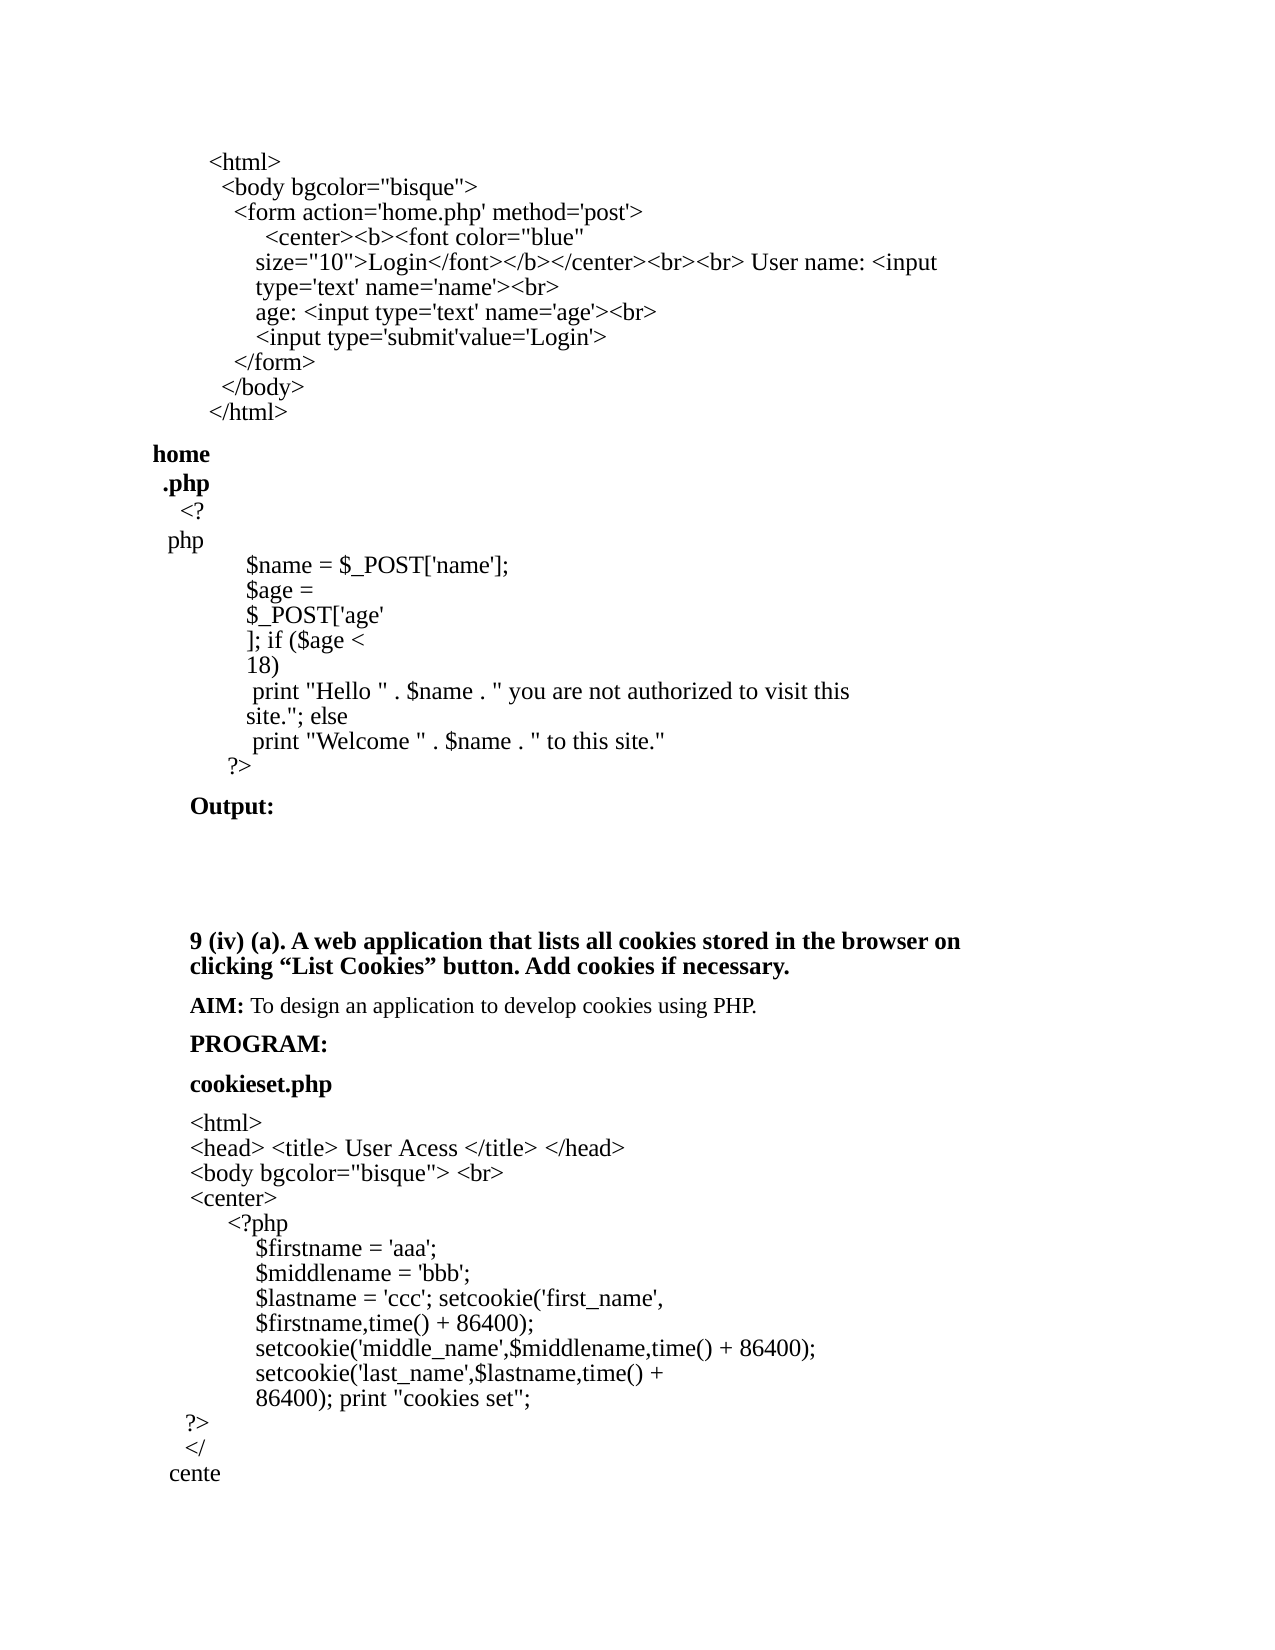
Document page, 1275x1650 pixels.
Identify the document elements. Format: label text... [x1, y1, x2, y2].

text $middlename = 'bbb'; [255, 1261, 1125, 1286]
text <?php [150, 497, 204, 554]
text Output: [189, 794, 1125, 819]
text </center> [165, 1436, 224, 1486]
text ?> [227, 754, 1125, 779]
text <form action='home.php' method='post'> [233, 200, 1125, 225]
text <center> [189, 1186, 1125, 1211]
text $firstname = 'aaa'; [255, 1236, 1125, 1261]
text ?> [170, 1411, 224, 1436]
text $name = $_POST['name']; [246, 554, 1125, 579]
text <center><b><font color="blue" size="10">Login</font></b></center><br><br> User name: <input type='text' name='name'><br> [255, 225, 1035, 300]
text setcookie('middle_name',$middlename,time() + 86400); [255, 1336, 1125, 1361]
text print "Welcome " . $name . " to this site." [252, 729, 1125, 754]
text print "Hello " . $name . " you are not authorized to visit this site."; else [246, 679, 856, 729]
text PROGRAM: [189, 1033, 1125, 1058]
text <html> [208, 150, 1125, 175]
text age: <input type='text' name='age'><br> [255, 300, 1125, 325]
text <?php [227, 1211, 1125, 1236]
text <input type='submit'value='Login'> [255, 325, 1125, 350]
text </form> [233, 350, 1125, 375]
text home.php [150, 440, 210, 497]
text AIM: To design an application to develop cookies using PHP. [189, 993, 1125, 1018]
text <body bgcolor="bisque"> <br> [189, 1161, 1125, 1186]
text $age = $_POST['age']; if ($age < 18) [246, 579, 388, 679]
text $lastname = 'ccc'; setcookie('first_name',$firstname,time() + 86400); [255, 1286, 743, 1336]
text cookieset.php [189, 1072, 1125, 1097]
text <body bgcolor="bisque"> [221, 175, 1125, 200]
text </body> [221, 375, 1125, 400]
text <html> [189, 1111, 1125, 1136]
text setcookie('last_name',$lastname,time() + 86400); print "cookies set"; [255, 1361, 689, 1411]
text 9 (iv) (a). A web application that lists all cookies stored in the browser on clicking “List Cookies” button. Add cookies if necessary. [189, 929, 1044, 979]
text <head> <title> User Acess </title> </head> [189, 1136, 1125, 1161]
text </html> [208, 400, 1125, 425]
